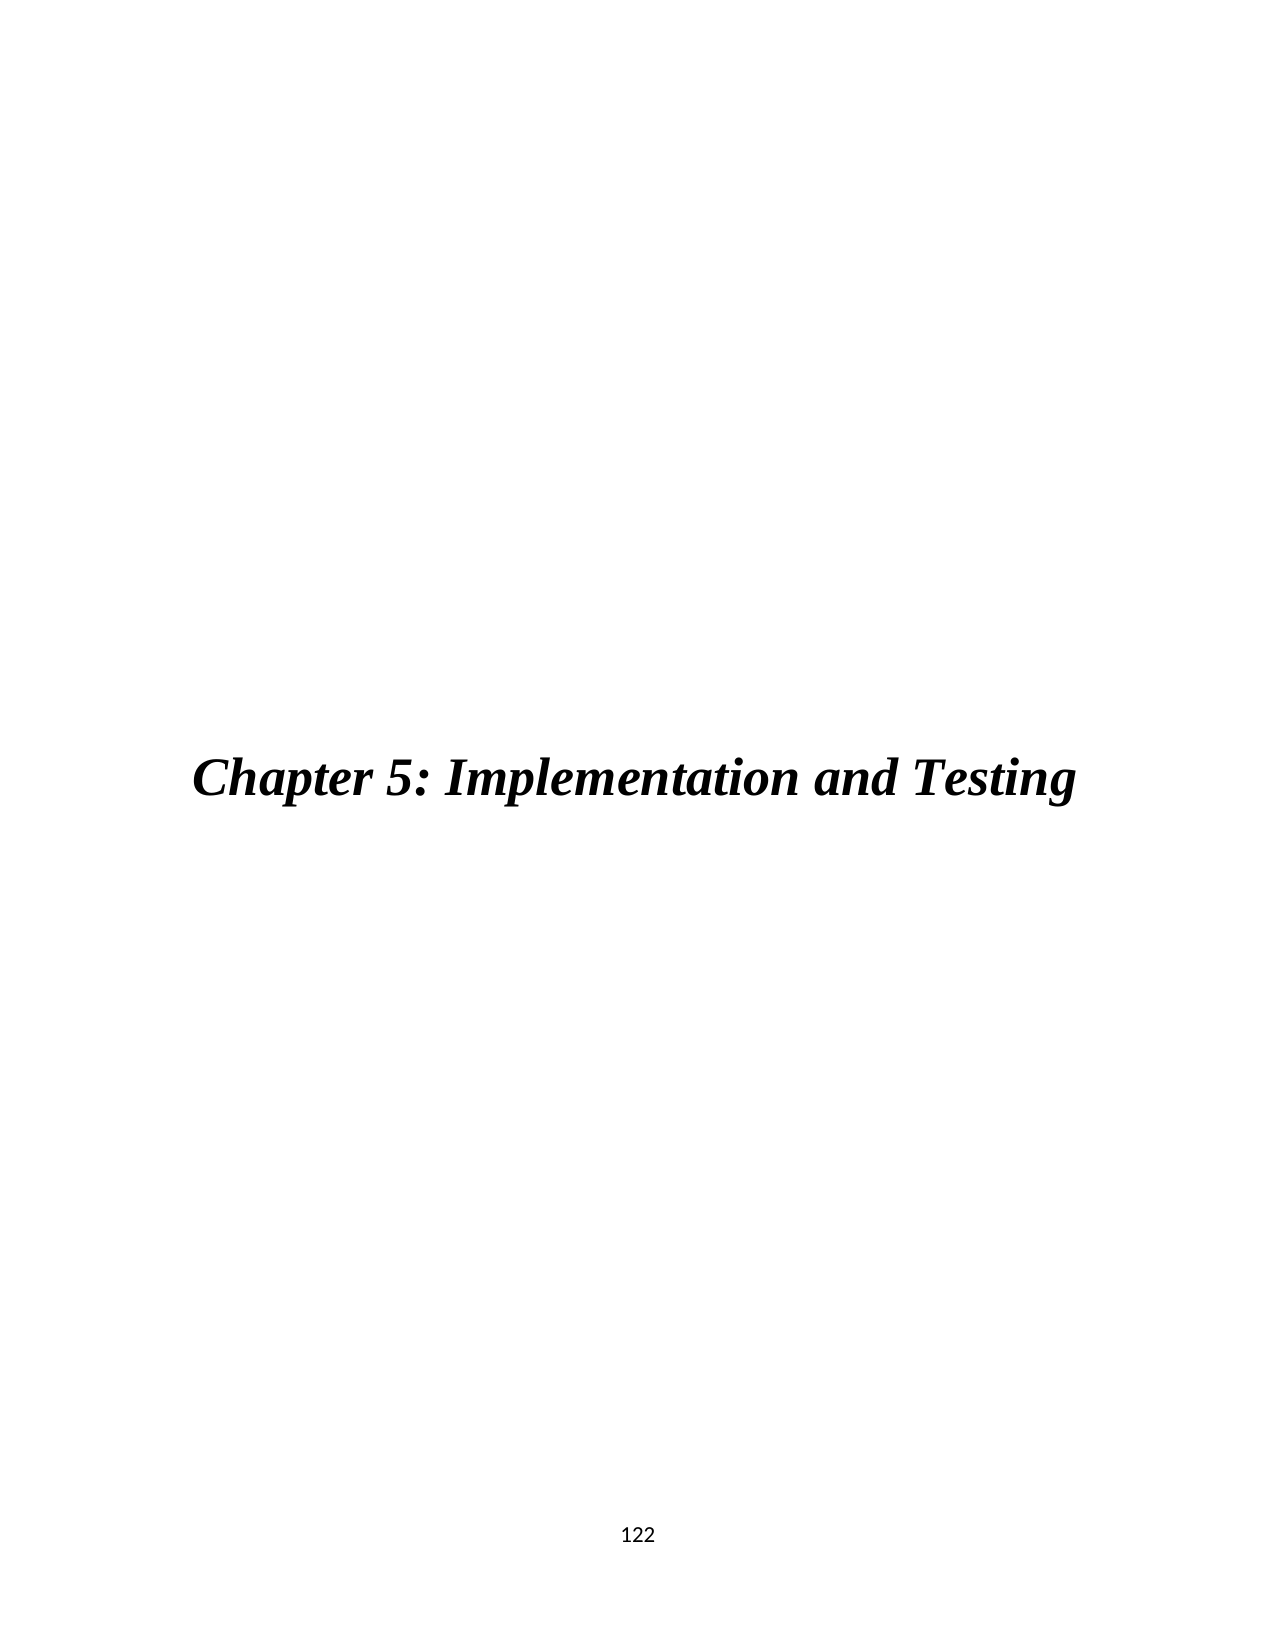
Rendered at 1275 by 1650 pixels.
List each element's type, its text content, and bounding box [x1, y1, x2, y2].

subtitle Chapter 5: Implementation and Testing [187, 744, 1087, 807]
